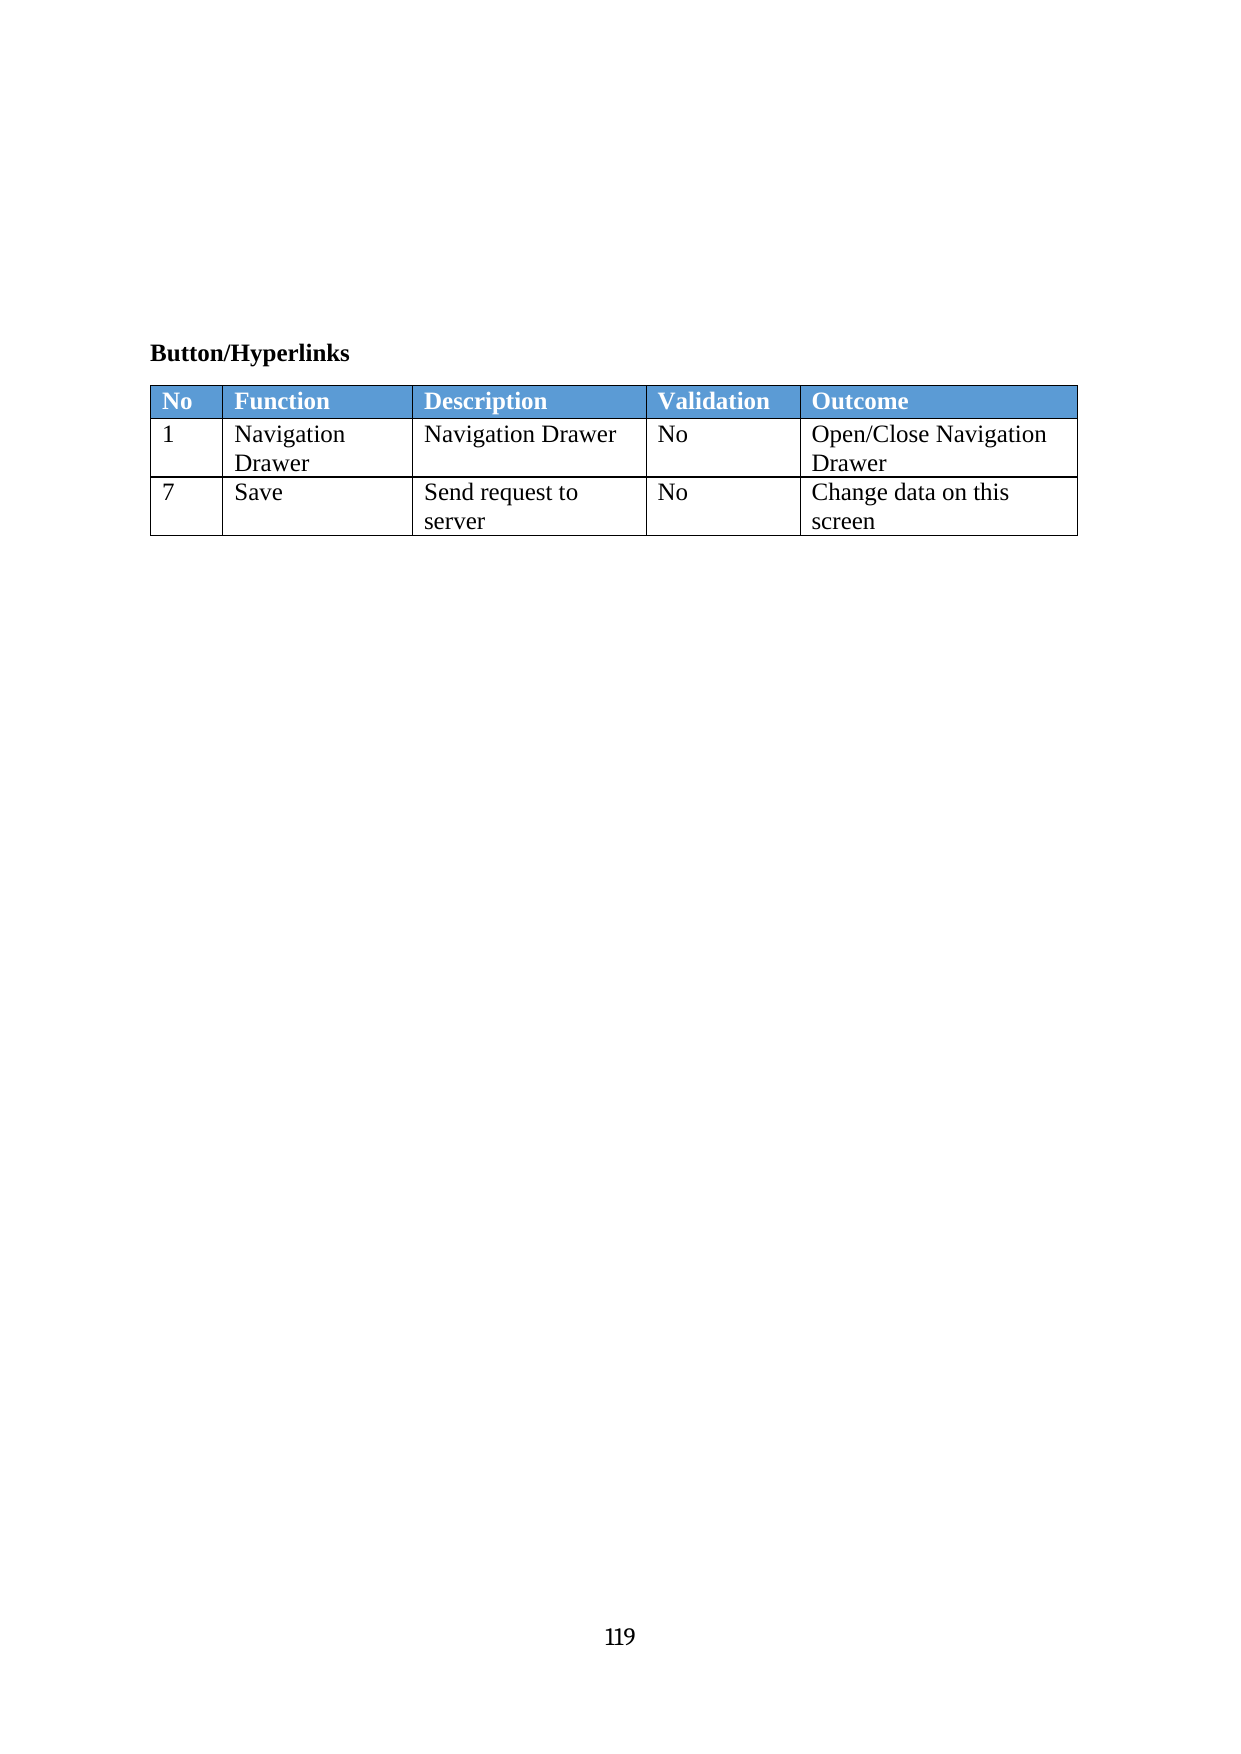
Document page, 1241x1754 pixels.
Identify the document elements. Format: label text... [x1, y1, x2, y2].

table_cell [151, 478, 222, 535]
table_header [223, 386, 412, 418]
text Button/Hyperlinks [150, 338, 1090, 367]
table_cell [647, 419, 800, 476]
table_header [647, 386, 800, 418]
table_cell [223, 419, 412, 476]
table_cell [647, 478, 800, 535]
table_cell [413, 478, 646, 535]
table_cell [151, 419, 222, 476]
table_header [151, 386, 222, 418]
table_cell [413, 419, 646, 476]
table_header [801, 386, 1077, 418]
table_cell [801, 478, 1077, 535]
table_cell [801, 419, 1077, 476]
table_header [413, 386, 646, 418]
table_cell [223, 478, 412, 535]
